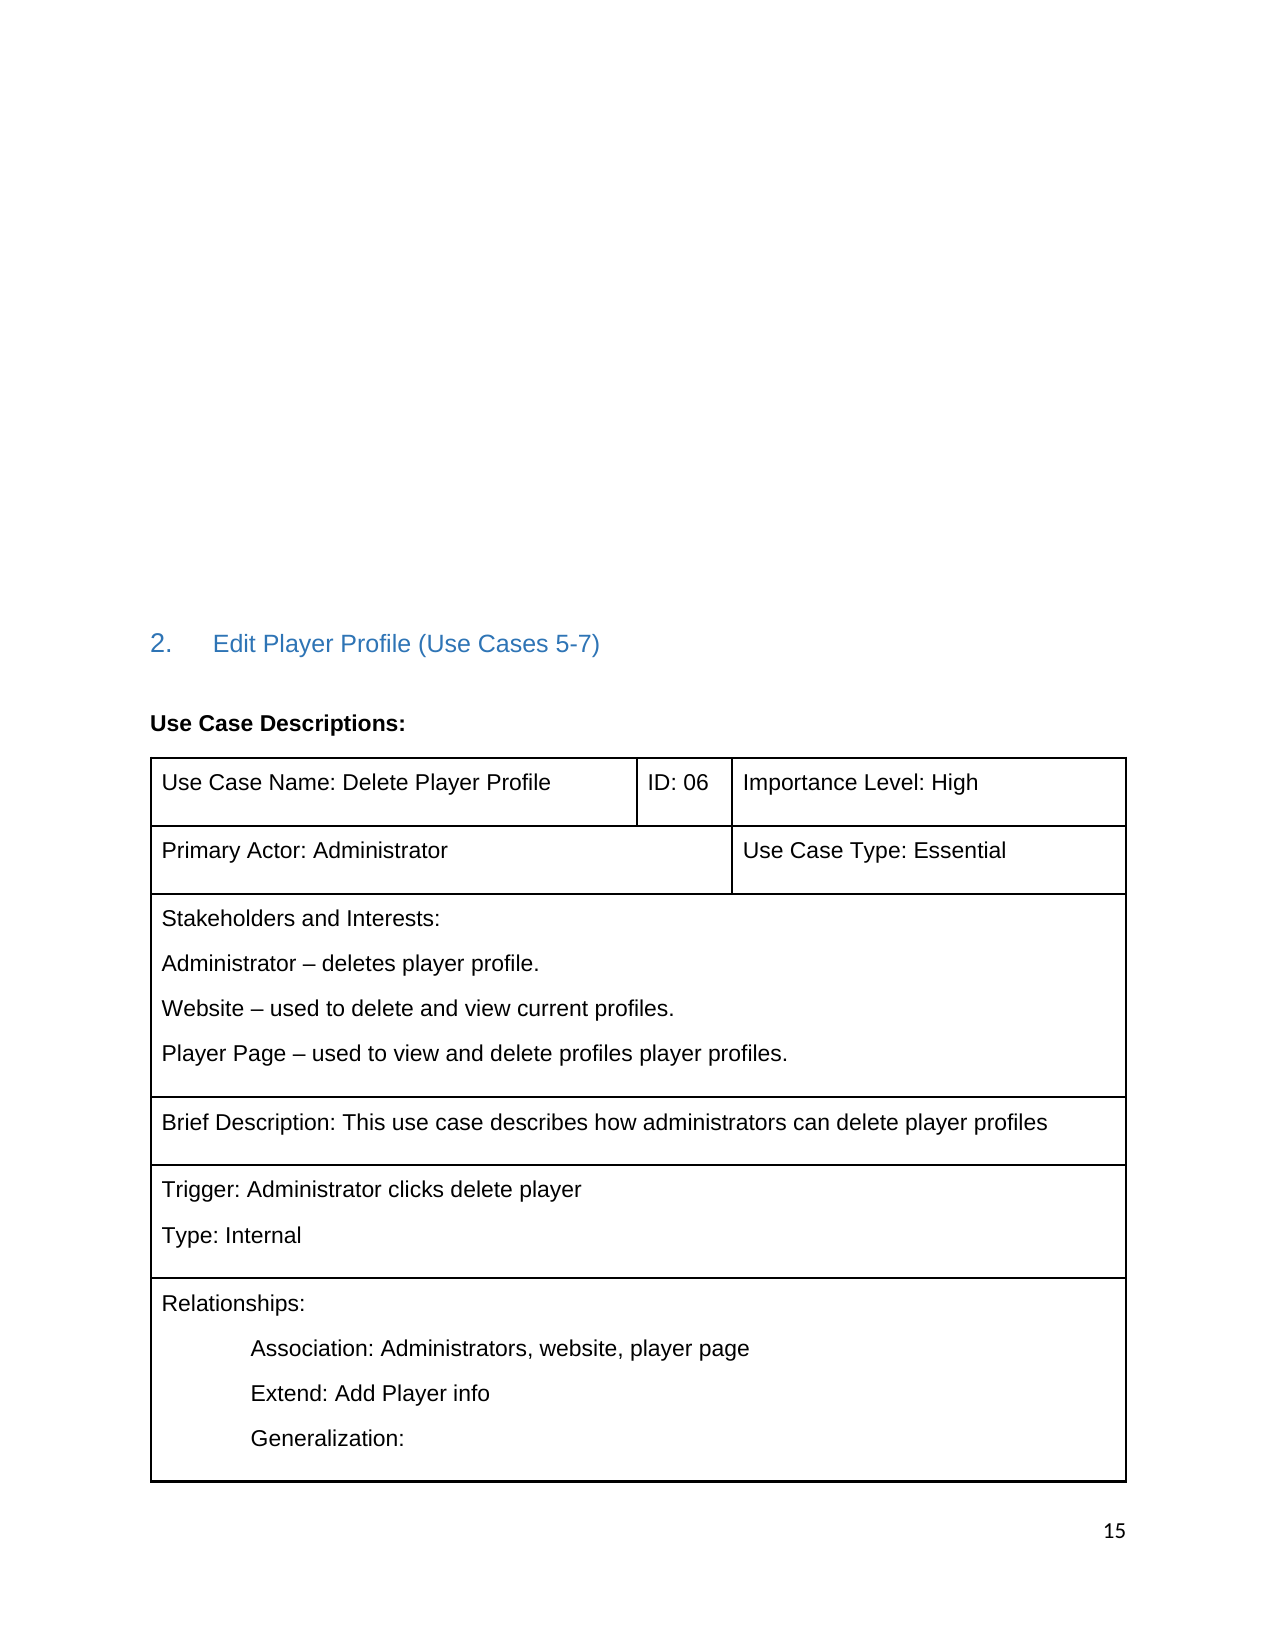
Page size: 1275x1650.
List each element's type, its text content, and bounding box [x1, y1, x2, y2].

table_cell Trigger: Administrator clicks delete player Type: Internal [152, 1166, 1125, 1277]
subtitle 2. Edit Player Profile (Use Cases 5-7) [150, 627, 1125, 658]
table_header ID: 06 [638, 759, 731, 824]
table_header Use Case Name: Delete Player Profile [152, 759, 636, 824]
table_cell Relationships: Association: Administrators, website, player page Extend: Add Player info Generalization: [152, 1279, 1125, 1480]
table_cell Primary Actor: Administrator [152, 827, 731, 893]
table_cell Brief Description: This use case describes how administrators can delete player profiles [152, 1098, 1125, 1164]
table_cell Use Case Type: Essential [733, 827, 1125, 893]
table_header Importance Level: High [733, 759, 1125, 824]
table_cell Stakeholders and Interests: Administrator – deletes player profile. Website – used to delete and view current profiles. Player Page – used to view and delete profiles player profiles. [152, 895, 1125, 1096]
text Use Case Descriptions: [150, 710, 1125, 736]
